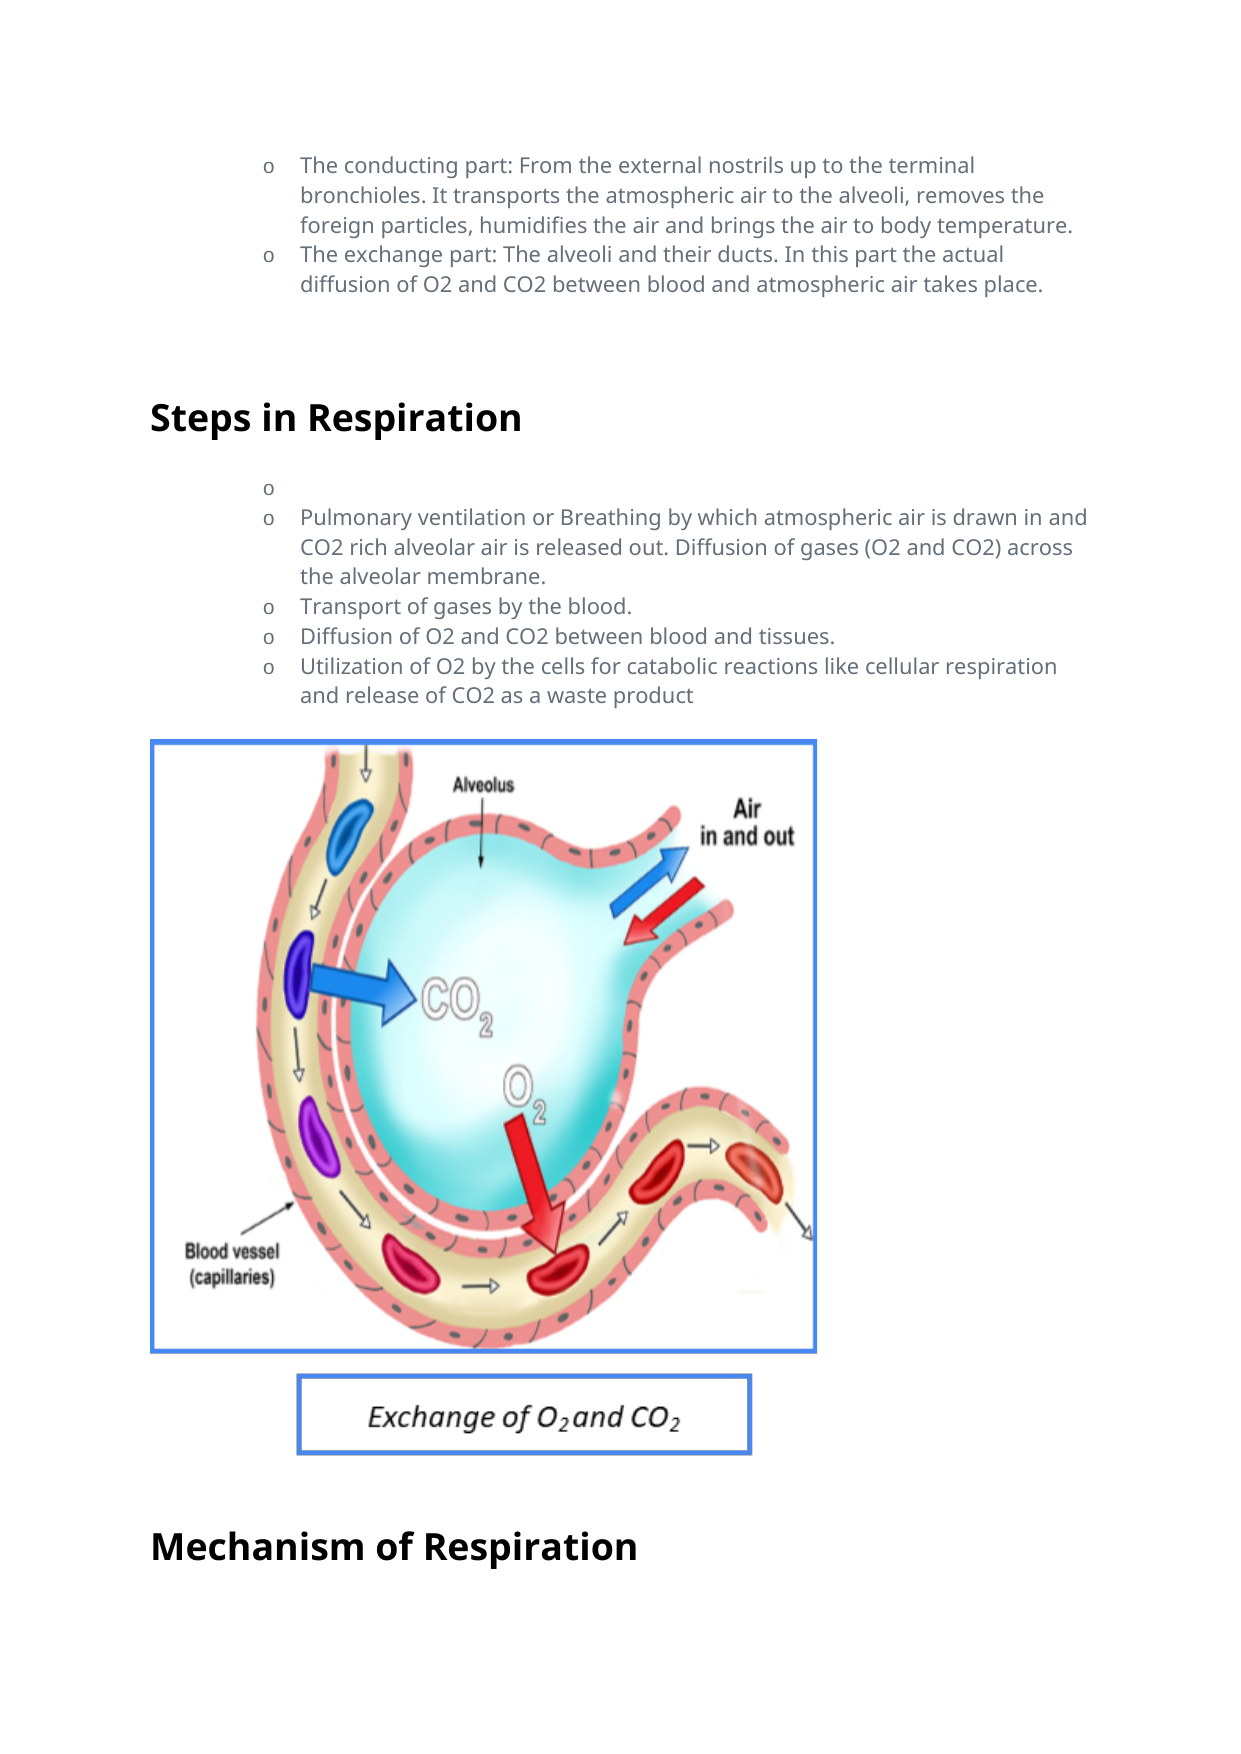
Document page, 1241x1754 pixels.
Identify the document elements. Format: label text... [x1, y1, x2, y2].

text Steps in Respiration [150, 392, 1090, 443]
picture [150, 739, 818, 1457]
list Diffusion of O2 and CO2 between blood and tissues. [262, 621, 1090, 651]
list Utilization of O2 by the cells for catabolic reactions like cellular respiration and release of CO2 as a waste product [262, 651, 1090, 710]
list Transport of gases by the blood. [262, 591, 1090, 621]
text Mechanism of Respiration [150, 1520, 1090, 1571]
list The exchange part: The alveoli and their ducts. In this part the actual diffusion of O2 and CO2 between blood and atmospheric air takes place. [262, 239, 1090, 299]
list The conducting part: From the external nostrils up to the terminal bronchioles. It transports the atmospheric air to the alveoli, removes the foreign particles, humidifies the air and brings the air to body temperature. [262, 150, 1090, 239]
list Pulmonary ventilation or Breathing by which atmospheric air is drawn in and CO2 rich alveolar air is released out. Diffusion of gases (O2 and CO2) across the alveolar membrane. [262, 502, 1090, 591]
